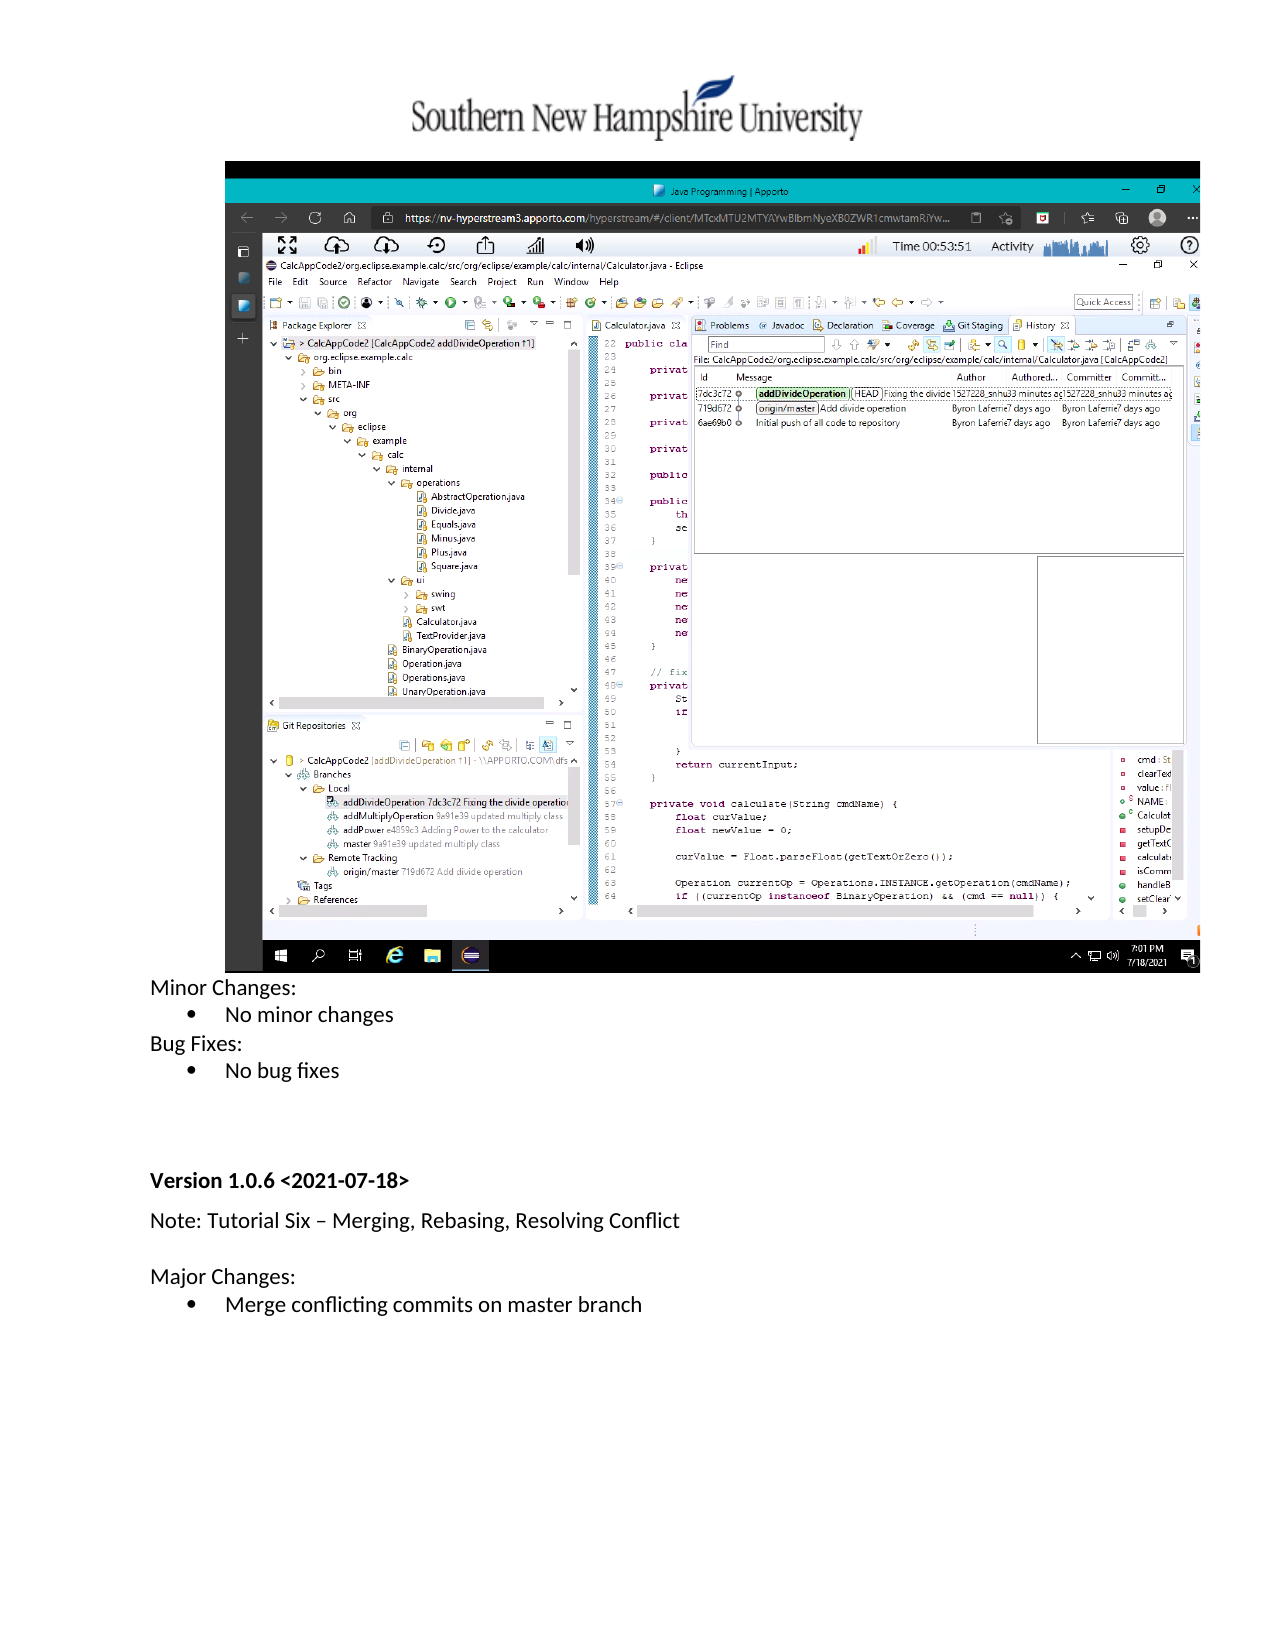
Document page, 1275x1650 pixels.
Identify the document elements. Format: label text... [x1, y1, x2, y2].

list No minor changes [187, 1001, 1125, 1029]
list Merge conflicting commits on master branch [187, 1290, 1125, 1318]
text Minor Changes: [150, 973, 1125, 1001]
list No bug fixes [187, 1057, 1125, 1085]
text Note: Tutorial Six – Merging, Rebasing, Resolving Conflict [150, 1206, 1125, 1234]
subtitle Version 1.0.6 <2021-07-18> [150, 1166, 1125, 1194]
picture [225, 161, 1200, 973]
subtitle Major Changes: [150, 1262, 1125, 1290]
subtitle Bug Fixes: [150, 1029, 1125, 1057]
picture [412, 75, 863, 141]
